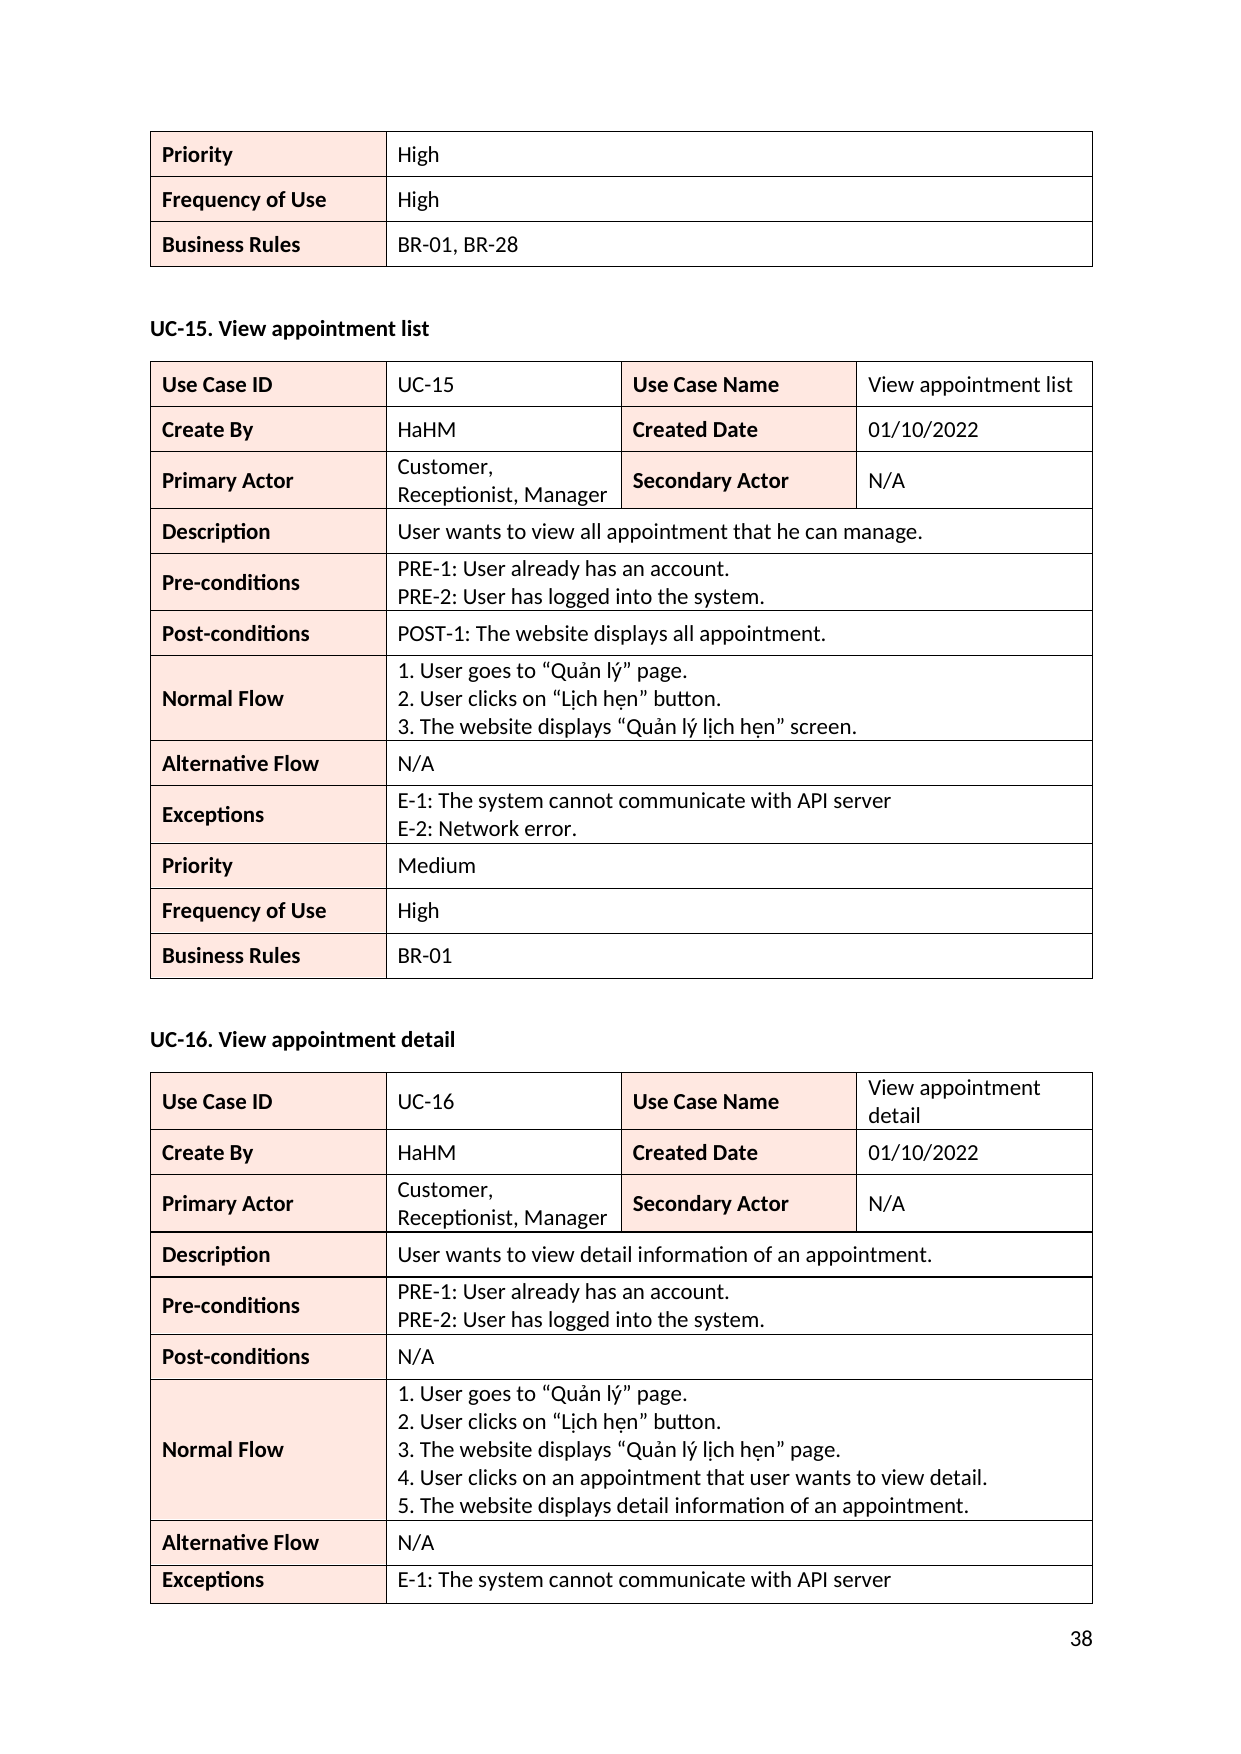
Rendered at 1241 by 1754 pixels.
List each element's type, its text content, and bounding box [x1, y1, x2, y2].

table_cell User wants to view detail information of an appointment. [387, 1233, 1092, 1276]
table_cell HaHM [387, 407, 621, 451]
table_header Use Case ID [151, 362, 386, 406]
table_cell Create By [151, 1130, 386, 1174]
table_cell 1. User goes to “Quản lý” page. 2. User clicks on “Lịch hẹn” button. 3. The website displays “Quản lý lịch hẹn” screen. [387, 656, 1092, 740]
table_cell 1. User goes to “Quản lý” page. 2. User clicks on “Lịch hẹn” button. 3. The website displays “Quản lý lịch hẹn” page. 4. User clicks on an appointment that user wants to view detail. 5. The website displays detail information of an appointment. [387, 1380, 1092, 1519]
table_cell Secondary Actor [622, 452, 856, 508]
table_cell BR-01 [387, 934, 1092, 977]
table_cell Secondary Actor [622, 1175, 856, 1231]
table_cell BR-01, BR-28 [387, 222, 1092, 266]
table_cell Business Rules [151, 222, 386, 266]
table_cell HaHM [387, 1130, 621, 1174]
table_cell Alternative Flow [151, 741, 386, 785]
table_cell Customer, Receptionist, Manager [387, 1175, 621, 1231]
table_cell N/A [387, 741, 1092, 785]
table_cell N/A [857, 1175, 1092, 1231]
table_cell Normal Flow [151, 656, 386, 740]
table_cell Created Date [622, 1130, 856, 1174]
table_cell N/A [857, 452, 1092, 508]
table_cell Primary Actor [151, 452, 386, 508]
table_header View appointment detail [857, 1073, 1092, 1129]
table_cell Description [151, 509, 386, 553]
table_cell Created Date [622, 407, 856, 451]
table_header Use Case ID [151, 1073, 386, 1129]
table_cell E-1: The system cannot communicate with API server E-2: Network error. [387, 786, 1092, 842]
table_header Use Case Name [622, 362, 856, 406]
table_cell PRE-1: User already has an account. PRE-2: User has logged into the system. [387, 1278, 1092, 1333]
table_cell High [387, 177, 1092, 221]
table_cell Exceptions [151, 786, 386, 842]
table_cell Create By [151, 407, 386, 451]
table_cell Primary Actor [151, 1175, 386, 1231]
table_header Use Case Name [622, 1073, 856, 1129]
table_cell High [387, 132, 1092, 176]
table_cell Normal Flow [151, 1380, 386, 1519]
table_cell Pre-conditions [151, 554, 386, 610]
table_cell Post-conditions [151, 1335, 386, 1378]
table_cell Priority [151, 132, 386, 176]
text UC-16. View appointment detail [150, 1025, 1093, 1053]
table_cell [387, 1566, 1092, 1603]
table_cell Post-conditions [151, 611, 386, 655]
table_cell Medium [387, 844, 1092, 887]
table_cell Alternative Flow [151, 1521, 386, 1564]
table_cell 01/10/2022 [857, 407, 1092, 451]
table_cell POST-1: The website displays all appointment. [387, 611, 1092, 655]
table_header UC-16 [387, 1073, 621, 1129]
table_cell Business Rules [151, 934, 386, 977]
table_cell Customer, Receptionist, Manager [387, 452, 621, 508]
table_cell PRE-1: User already has an account. PRE-2: User has logged into the system. [387, 554, 1092, 610]
table_cell Exceptions [151, 1566, 386, 1603]
table_cell Frequency of Use [151, 889, 386, 932]
text UC-15. View appointment list [150, 314, 1093, 342]
table_cell Frequency of Use [151, 177, 386, 221]
table_cell Priority [151, 844, 386, 887]
table_cell 01/10/2022 [857, 1130, 1092, 1174]
table_cell N/A [387, 1521, 1092, 1564]
table_cell N/A [387, 1335, 1092, 1378]
table_cell Pre-conditions [151, 1278, 386, 1333]
table_cell Description [151, 1233, 386, 1276]
table_header View appointment list [857, 362, 1092, 406]
table_header UC-15 [387, 362, 621, 406]
table_cell High [387, 889, 1092, 932]
table_cell User wants to view all appointment that he can manage. [387, 509, 1092, 553]
